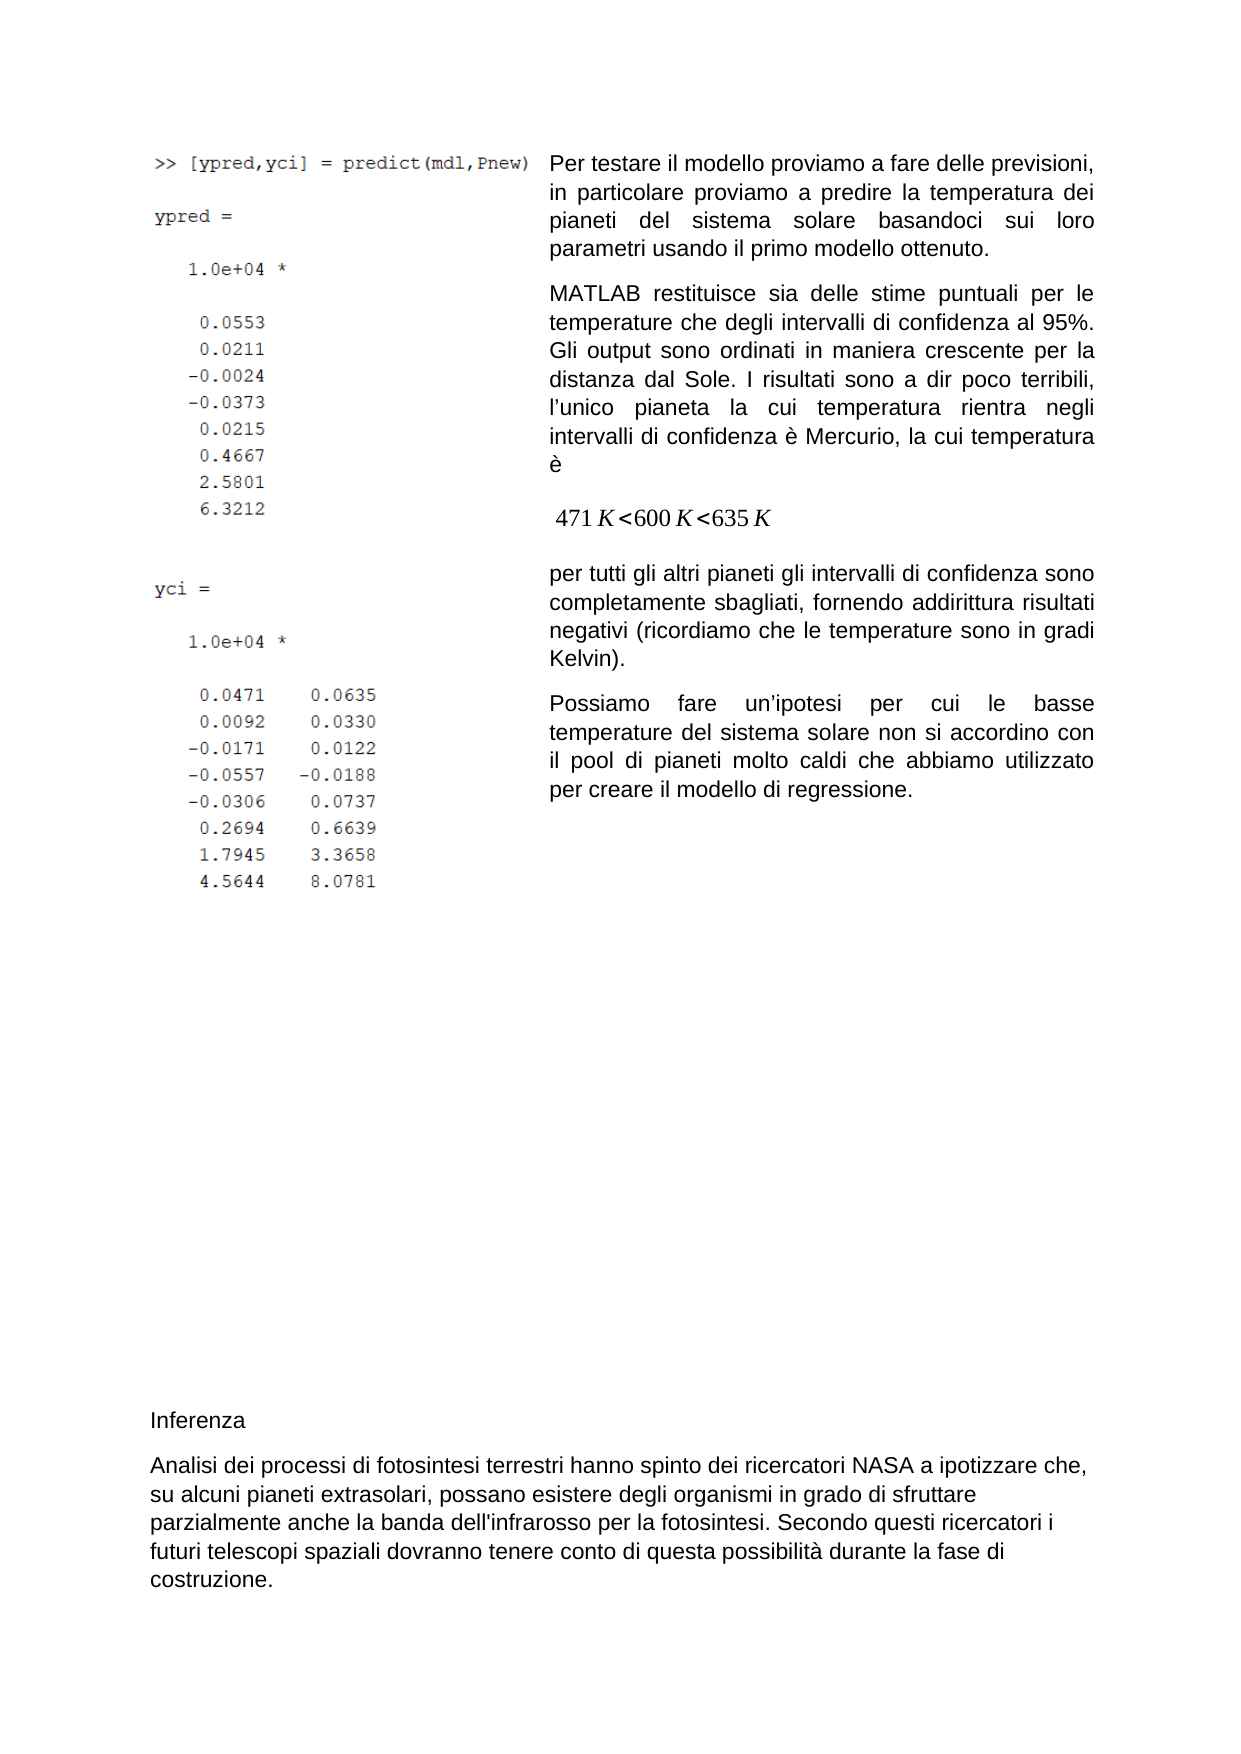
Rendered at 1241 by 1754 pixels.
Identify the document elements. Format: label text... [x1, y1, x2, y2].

picture [150, 151, 531, 895]
text Possiamo fare un’ipotesi per cui le basse temperature del sistema solare non si accordino con il pool di pianeti molto caldi che abbiamo utilizzato per creare il modello di regressione. [531, 690, 1095, 802]
text per tutti gli altri pianeti gli intervalli di confidenza sono completamente sbagliati, fornendo addirittura risultati negativi (ricordiamo che le temperature sono in gradi Kelvin). [531, 560, 1095, 672]
text Inferenza [150, 1407, 1095, 1433]
text Analisi dei processi di fotosintesi terrestri hanno spinto dei ricercatori NASA a ipotizzare che, su alcuni pianeti extrasolari, possano esistere degli organismi in grado di sfruttare parzialmente anche la banda dell'infrarosso per la fotosintesi. Secondo questi ricercatori i futuri telescopi spaziali dovranno tenere conto di questa possibilità durante la fase di costruzione. [150, 1452, 1095, 1592]
text MATLAB restituisce sia delle stime puntuali per le temperature che degli intervalli di confidenza al 95%. Gli output sono ordinati in maniera crescente per la distanza dal Sole. I risultati sono a dir poco terribili, l’unico pianeta la cui temperatura rientra negli intervalli di confidenza è Mercurio, la cui temperatura è [531, 280, 1095, 477]
text Per testare il modello proviamo a fare delle previsioni, in particolare proviamo a predire la temperatura dei pianeti del sistema solare basandoci sui loro parametri usando il primo modello ottenuto. [150, 150, 1095, 262]
